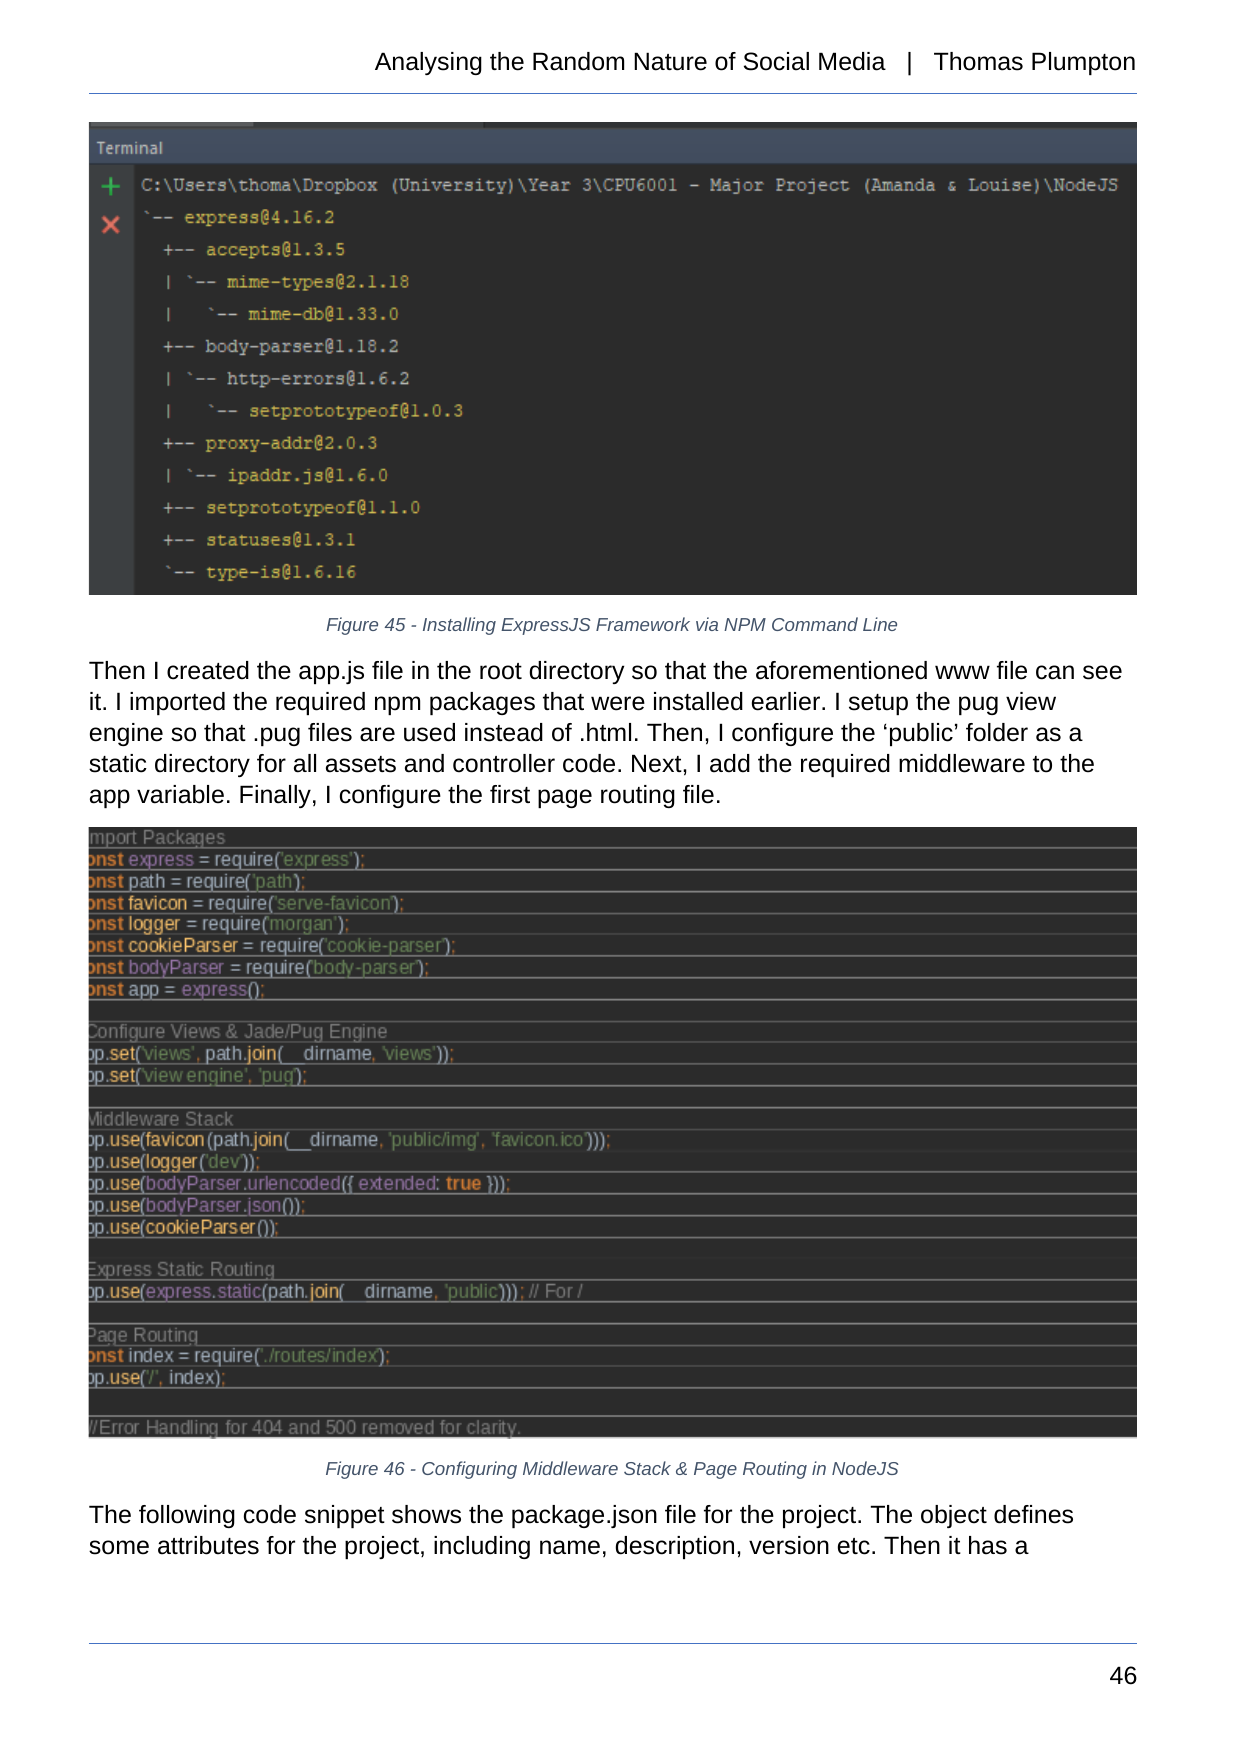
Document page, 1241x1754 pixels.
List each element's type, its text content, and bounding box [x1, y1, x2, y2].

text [89, 1500, 1137, 1559]
text Figure 45 - Installing ExpressJS Framework via NPM Command Line [89, 613, 1137, 635]
text Figure 46 - Configuring Middleware Stack & Page Routing in NodeJS [89, 1457, 1137, 1479]
picture [88, 122, 1137, 595]
text Then I created the app.js file in the root directory so that the aforementioned www file can see it. I imported the required npm packages that were installed earlier. I setup the pug view engine so that .pug files are used instead of .html. Then, I configure the ‘public’ folder as a static directory for all assets and controller code. Next, I add the required middleware to the app variable. Finally, I configure the first page routing file. [89, 656, 1137, 809]
